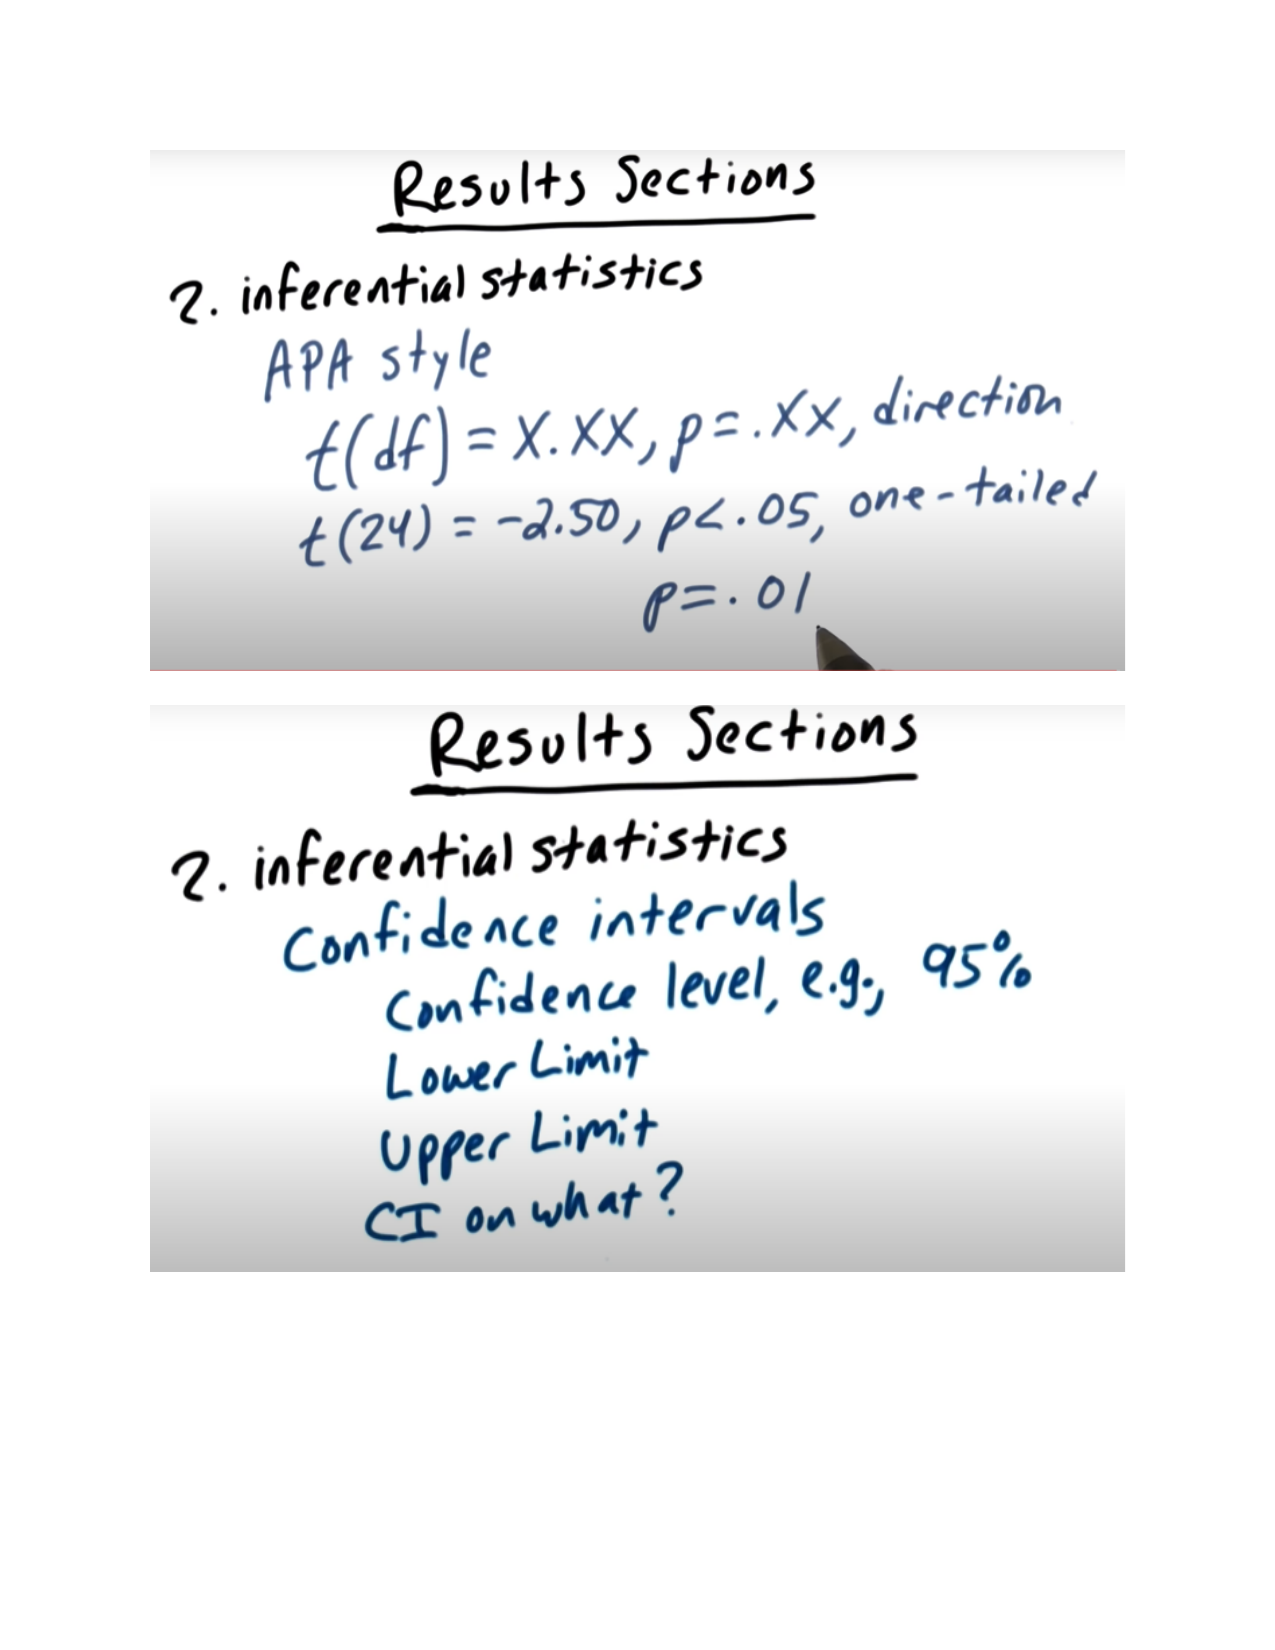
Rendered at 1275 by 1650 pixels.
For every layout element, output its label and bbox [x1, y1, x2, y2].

picture [150, 150, 1125, 671]
picture [150, 705, 1125, 1272]
